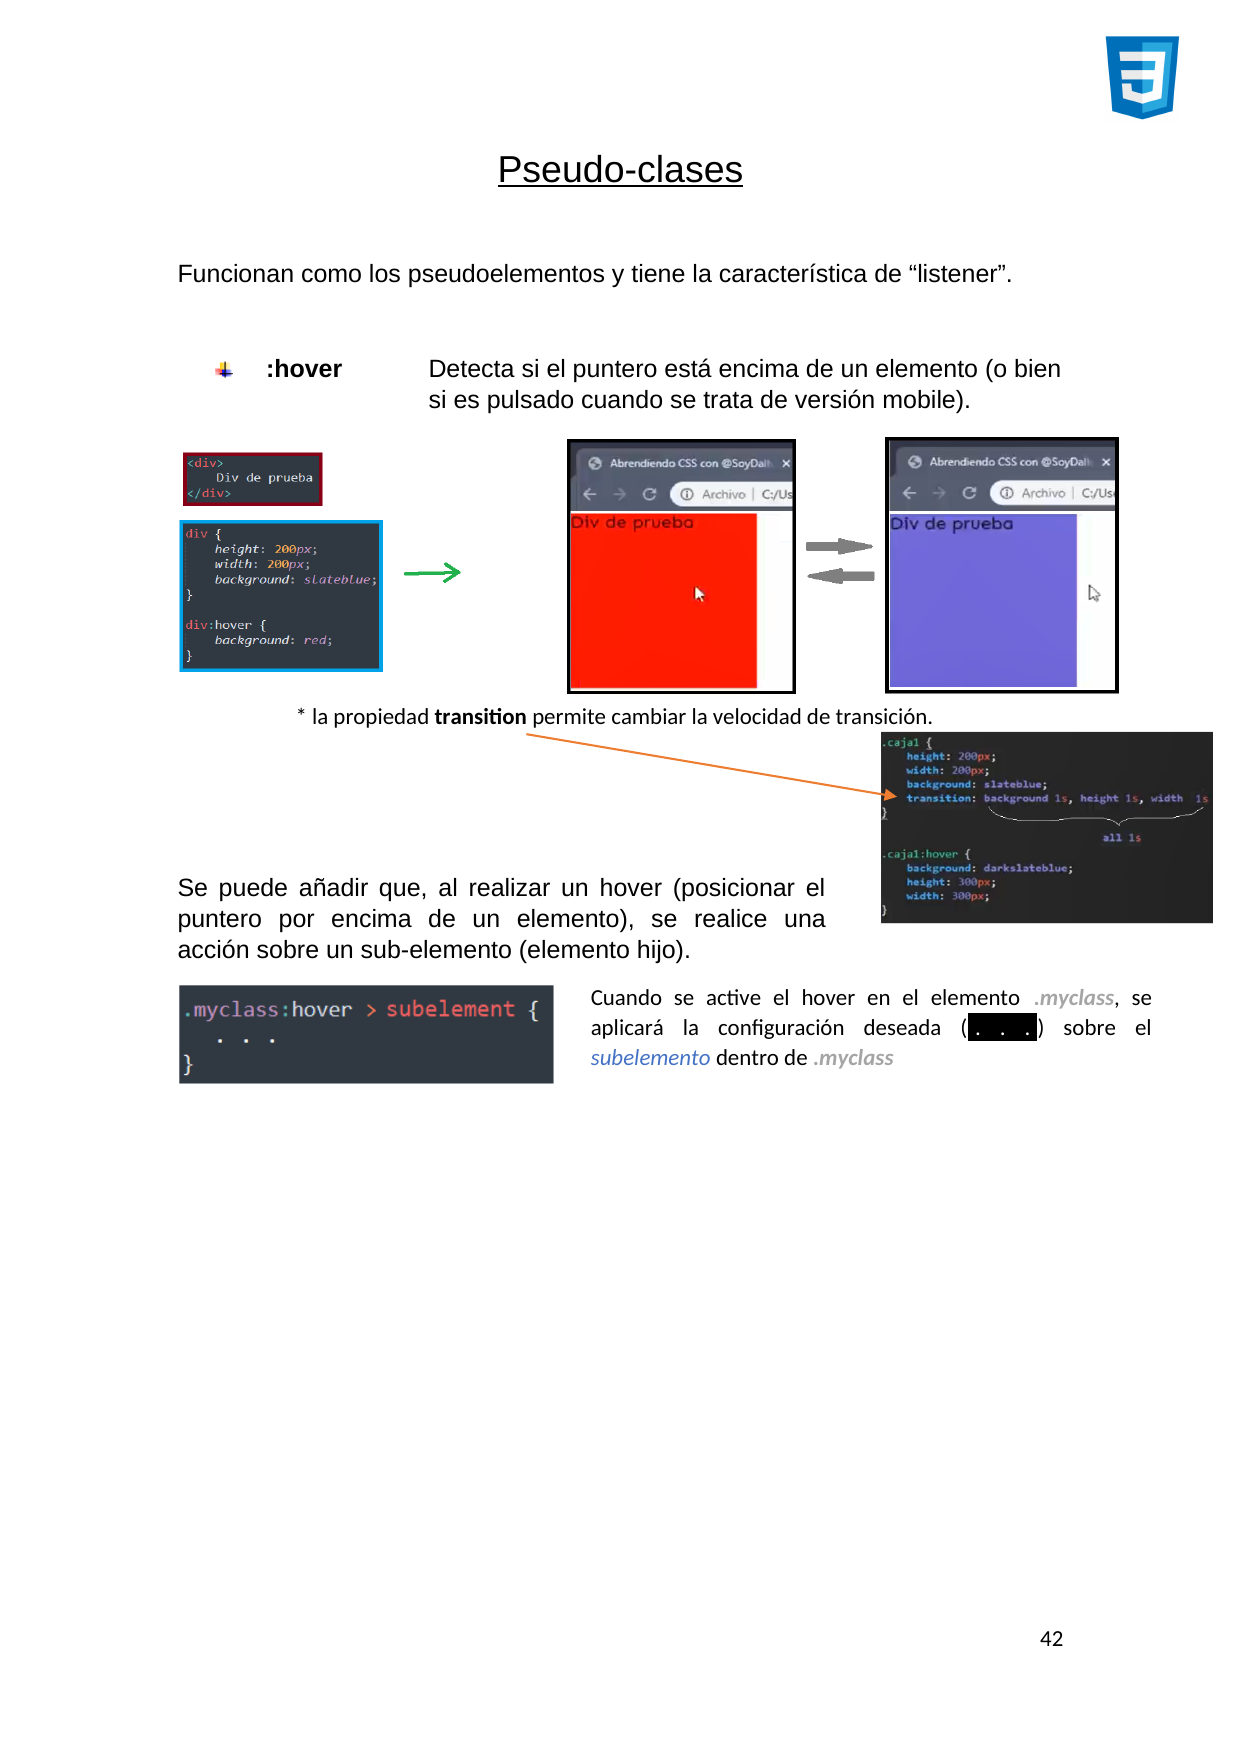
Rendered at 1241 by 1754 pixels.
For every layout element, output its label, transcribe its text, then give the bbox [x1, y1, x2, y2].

text Se puede añadir que, al realizar un hover (posicionar el puntero por encima de un elemento), se realice una acción sobre un sub-elemento (elemento hijo). [177, 873, 827, 964]
text * la propiedad transition permite cambiar la velocidad de transición. [177, 700, 1063, 730]
text Funcionan como los pseudoelementos y tiene la característica de “listener”. [177, 258, 1063, 287]
picture [177, 983, 556, 1086]
text Pseudo-clases [177, 148, 1063, 191]
text Cuando se active el hover en el elemento .myclass, se aplicará la configuración deseada ((. . .)) sobre el subelemento dentro de .myclass [591, 983, 1152, 1072]
picture [215, 360, 233, 378]
picture [1104, 33, 1181, 122]
picture [177, 432, 1122, 700]
picture [878, 731, 1216, 927]
list :hover Detecta si el puntero está encima de un elemento (o bien si es pulsado cuando se trata de versión mobile). [215, 354, 1063, 414]
